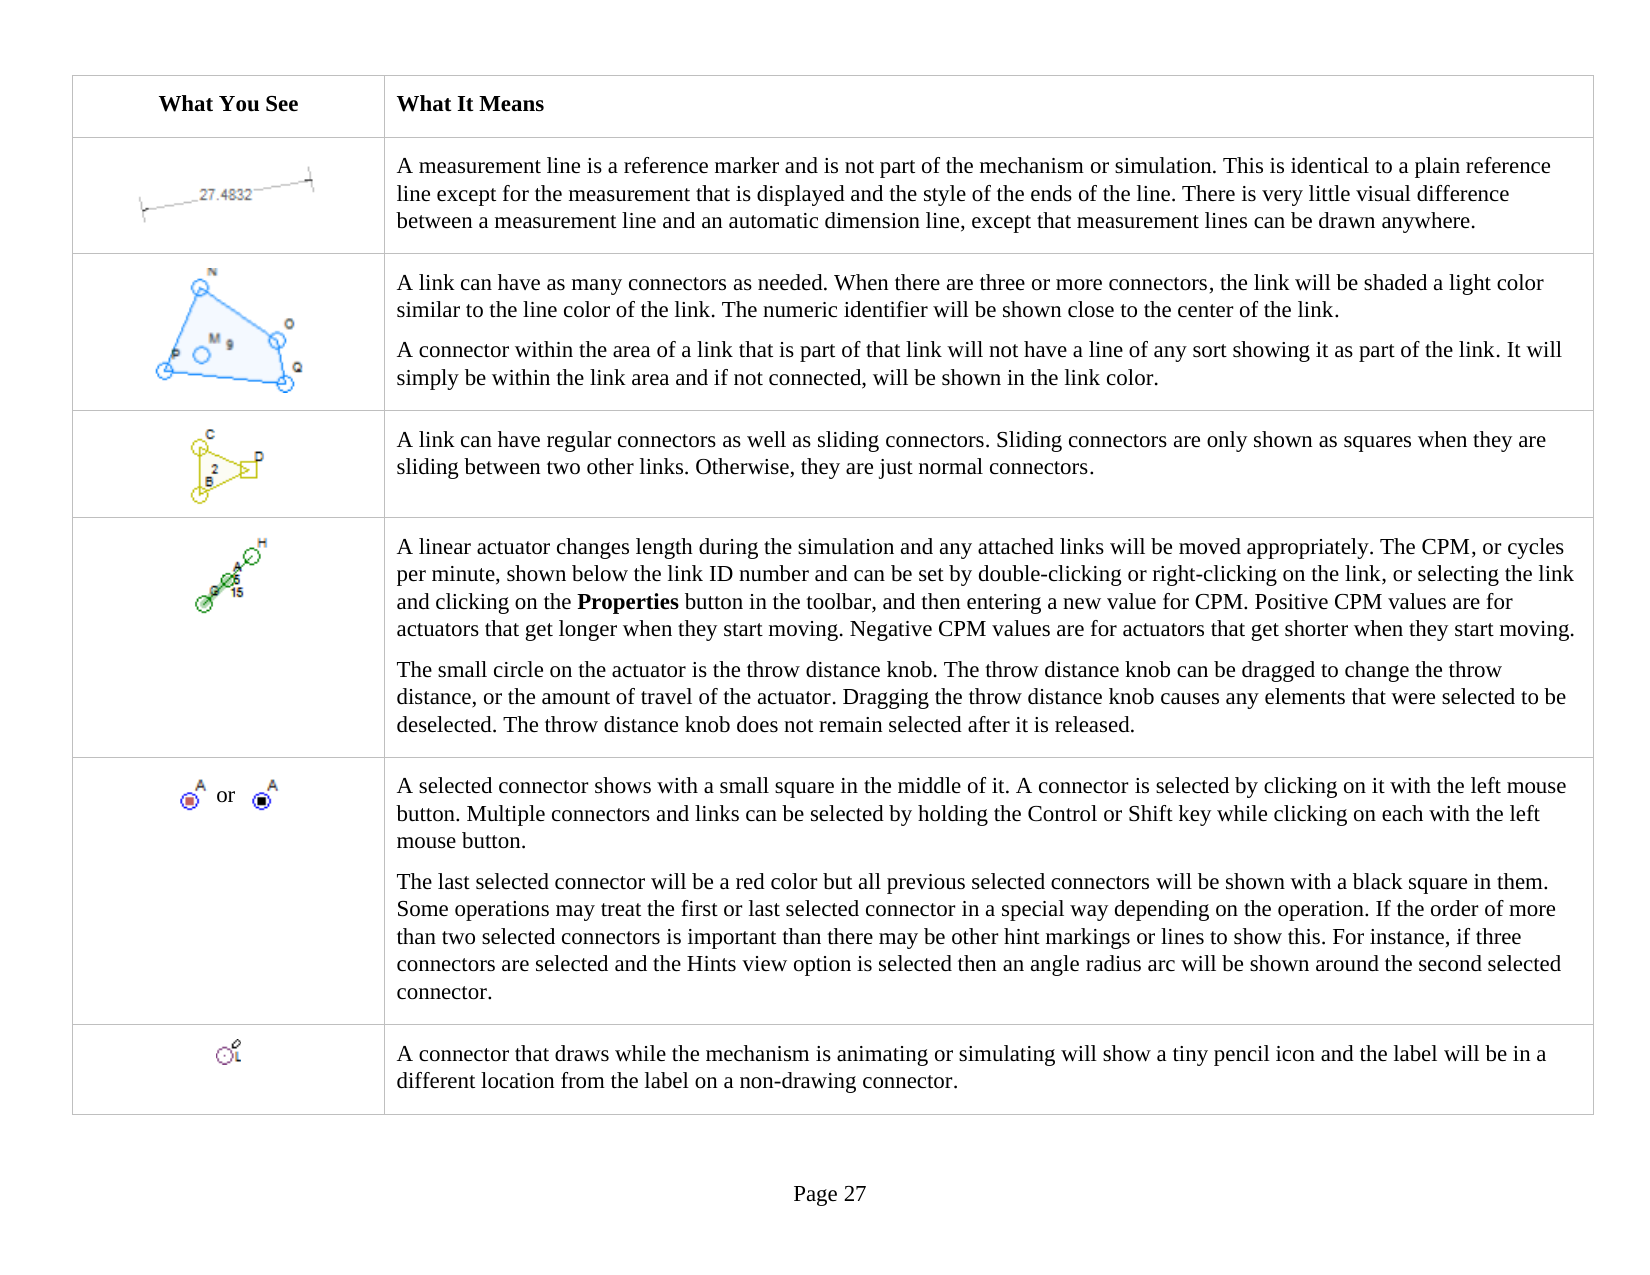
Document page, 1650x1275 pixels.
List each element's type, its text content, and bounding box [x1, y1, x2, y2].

table_cell [73, 1025, 384, 1113]
table_cell [73, 411, 384, 517]
table_cell A selected connector shows with a small square in the middle of it. A connector is selected by clicking on it with the left mouse button. Multiple connectors and links can be selected by holding the Control or Shift key while clicking on each with the left mouse button. The last selected connector will be a red color but all previous selected connectors will be shown with a black square in them. Some operations may treat the first or last selected connector in a special way depending on the operation. If the order of more than two selected connectors is important than there may be other hint markings or lines to show this. For instance, if three connectors are selected and the Hints view option is selected then an angle radius arc will be shown around the second selected connector. [385, 758, 1593, 1024]
table_cell A link can have regular connectors as well as sliding connectors. Sliding connectors are only shown as squares when they are sliding between two other links. Otherwise, they are just normal connectors. [385, 411, 1593, 517]
table_cell or [73, 758, 384, 1024]
table_cell A linear actuator changes length during the simulation and any attached links will be moved appropriately. The CPM, or cycles per minute, shown below the link ID number and can be set by double-clicking or right-clicking on the link, or selecting the link and clicking on the Properties button in the toolbar, and then entering a new value for CPM. Positive CPM values are for actuators that get longer when they start moving. Negative CPM values are for actuators that get shorter when they start moving. The small circle on the actuator is the throw distance knob. The throw distance knob can be dragged to change the throw distance, or the amount of travel of the actuator. Dragging the throw distance knob causes any elements that were selected to be deselected. The throw distance knob does not remain selected after it is released. [385, 518, 1593, 757]
picture [246, 772, 283, 815]
table_cell [73, 254, 384, 410]
picture [133, 151, 324, 237]
table_cell A connector that draws while the mechanism is animating or simulating will show a tiny pencil icon and the label will be in a different location from the label on a non-drawing connector. [385, 1025, 1593, 1113]
table_header What You See [73, 76, 384, 137]
picture [185, 425, 272, 512]
table_cell [73, 518, 384, 757]
picture [186, 532, 271, 618]
picture [174, 772, 211, 815]
table_cell [73, 138, 384, 253]
table_cell A link can have as many connectors as needed. When there are three or more connectors, the link will be shaded a light color similar to the line color of the link. The numeric identifier will be shown close to the center of the link. A connector within the area of a link that is part of that link will not have a line of any sort showing it as part of the link. It will simply be within the link area and if not connected, will be shown in the link color. [385, 254, 1593, 410]
table_header What It Means [385, 76, 1593, 137]
picture [216, 1039, 241, 1065]
table_cell A measurement line is a reference marker and is not part of the mechanism or simulation. This is identical to a plain reference line except for the measurement that is displayed and the style of the ends of the line. There is very little visual difference between a measurement line and an automatic dimension line, except that measurement lines can be drawn anywhere. [385, 138, 1593, 253]
picture [153, 268, 304, 393]
